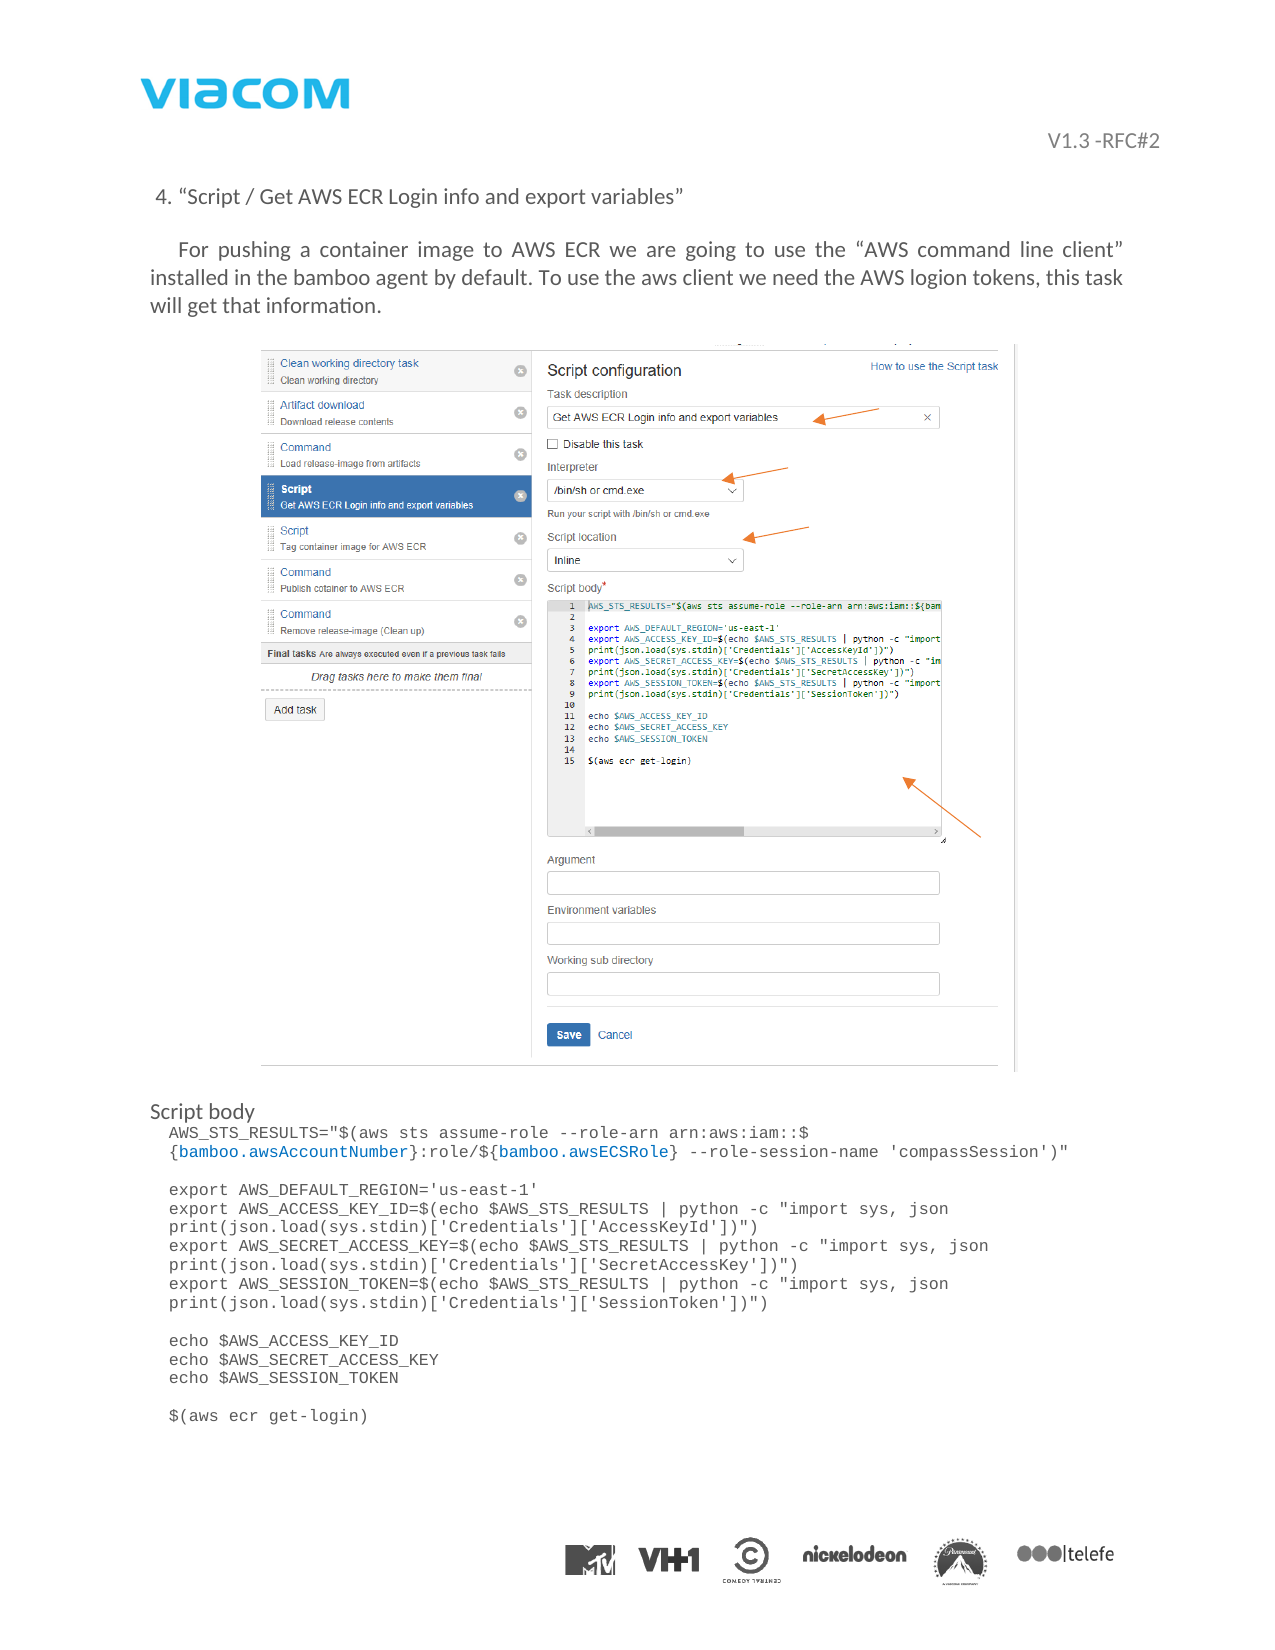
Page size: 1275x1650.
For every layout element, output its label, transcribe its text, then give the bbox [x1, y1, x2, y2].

picture [637, 1545, 701, 1575]
text print(json.load(sys.stdin)['Credentials']['SessionToken'])") [169, 1294, 1125, 1313]
text echo $AWS_SESSION_TOKEN [169, 1370, 1125, 1389]
picture [803, 1545, 908, 1562]
text echo $AWS_SECRET_ACCESS_KEY [169, 1351, 1125, 1370]
text $(aws ecr get-login) [169, 1408, 1125, 1426]
text 4. “Script / Get AWS ECR Login info and export variables” [150, 182, 1125, 211]
picture [140, 75, 350, 110]
text export AWS_DEFAULT_REGION='us-east-1' [169, 1181, 1125, 1200]
picture [1015, 1545, 1114, 1562]
text export AWS_SECRET_ACCESS_KEY=$(echo $AWS_STS_RESULTS | python -c "import sys, json [169, 1238, 1125, 1257]
text Script body [150, 1097, 1125, 1125]
text print(json.load(sys.stdin)['Credentials']['SecretAccessKey'])") [169, 1257, 1125, 1276]
text For pushing a container image to AWS ECR we are going to use the “AWS command line client” installed in the bamboo agent by default. To use the aws client we need the AWS logion tokens, this task will get that information. [150, 236, 1125, 319]
picture [722, 1537, 781, 1583]
picture [565, 1545, 616, 1575]
text AWS_STS_RESULTS="$(aws sts assume-role --role-arn arn:aws:iam::${bamboo.awsAccountNumber}:role/${bamboo.awsECSRole} --role-session-name 'compassSession')" [169, 1125, 1125, 1162]
picture [930, 1530, 993, 1590]
text export AWS_SESSION_TOKEN=$(echo $AWS_STS_RESULTS | python -c "import sys, json [169, 1276, 1125, 1294]
text echo $AWS_ACCESS_KEY_ID [169, 1332, 1125, 1351]
text print(json.load(sys.stdin)['Credentials']['AccessKeyId'])") [169, 1219, 1125, 1238]
text export AWS_ACCESS_KEY_ID=$(echo $AWS_STS_RESULTS | python -c "import sys, json [169, 1200, 1125, 1219]
picture [257, 344, 1018, 1072]
